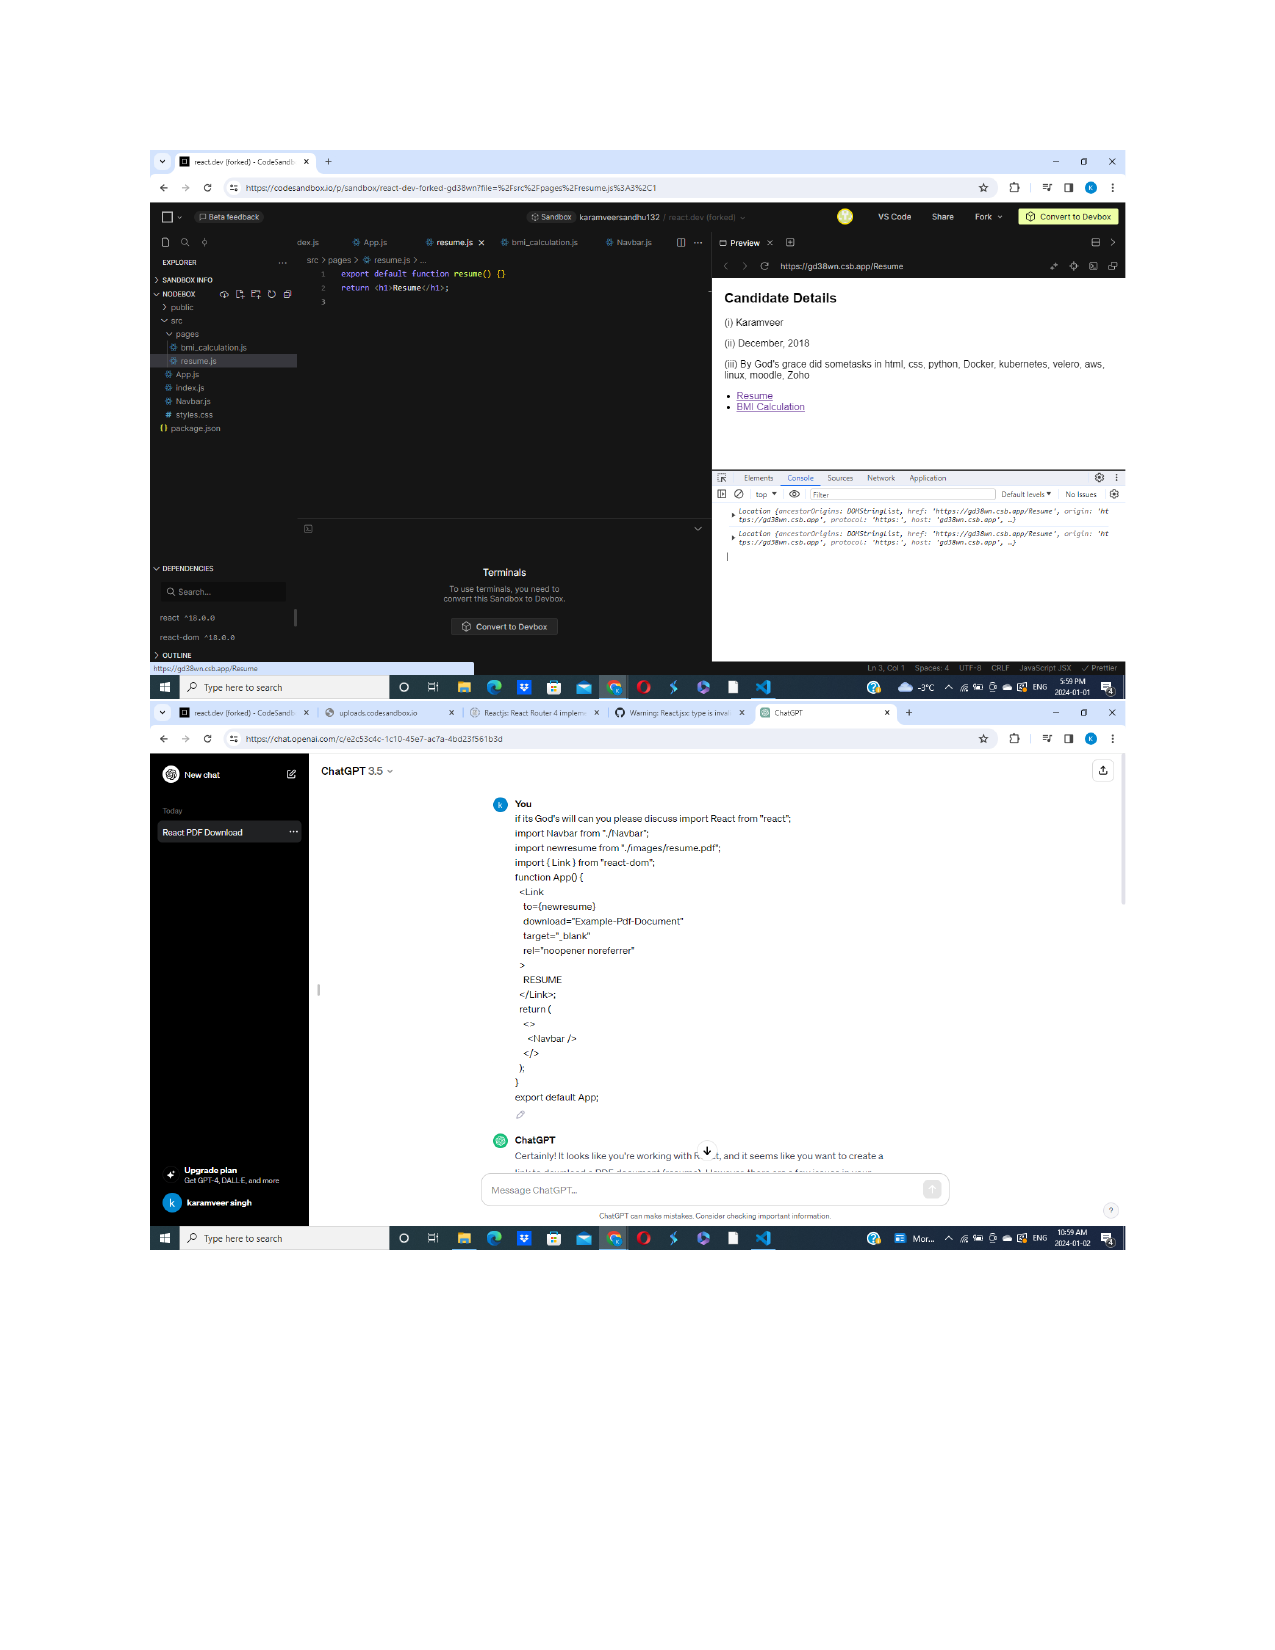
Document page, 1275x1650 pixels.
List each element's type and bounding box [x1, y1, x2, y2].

picture [150, 150, 1126, 699]
picture [150, 701, 1126, 1250]
